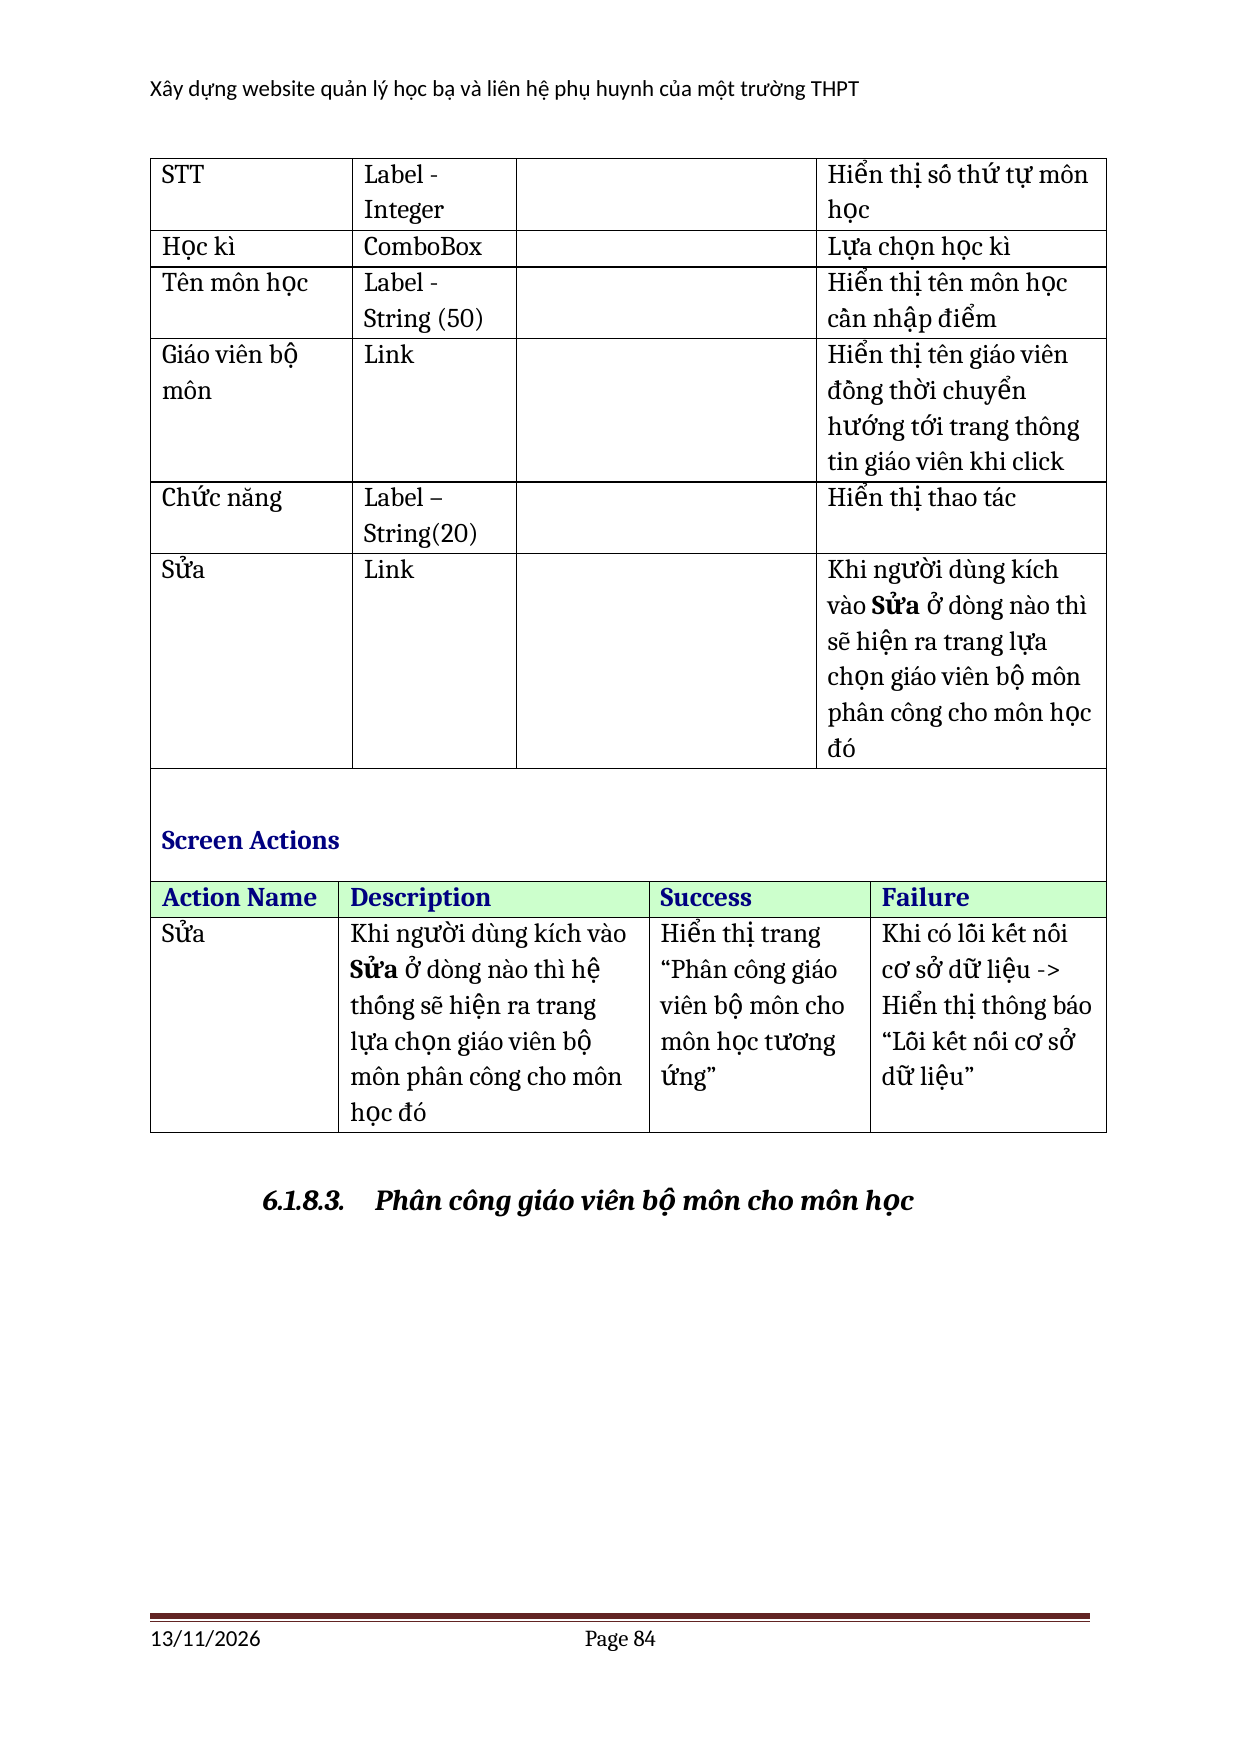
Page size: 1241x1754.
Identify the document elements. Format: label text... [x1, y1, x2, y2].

table_cell Failure [871, 882, 1106, 917]
table_cell Giáo viên bộ môn [151, 339, 352, 481]
table_cell Link [353, 339, 516, 481]
table_cell Action Name [151, 882, 338, 917]
table_cell Hiển thị trang “Phân công giáo viên bộ môn cho môn học tương ứng” [650, 918, 870, 1132]
table_cell [517, 483, 816, 553]
table_cell Description [339, 882, 649, 917]
table_cell [517, 231, 816, 266]
table_cell STT [151, 159, 352, 229]
table_cell Link [353, 554, 516, 768]
table_cell Label - Integer [353, 159, 516, 229]
table_cell Sửa [151, 554, 352, 768]
table_cell Label – String(20) [353, 483, 516, 553]
table_cell Lựa chọn học kì [817, 231, 1106, 266]
table_cell [517, 268, 816, 338]
table_cell Khi người dùng kích vào Sửa ở dòng nào thì sẽ hiện ra trang lựa chọn giáo viên bộ môn phân công cho môn học đó [817, 554, 1106, 768]
table_cell [517, 339, 816, 481]
list Phân công giáo viên bộ môn cho môn học [262, 1184, 1090, 1218]
table_cell Khi người dùng kích vào Sửa ở dòng nào thì hệ thống sẽ hiện ra trang lựa chọn giáo viên bộ môn phân công cho môn học đó [339, 918, 649, 1132]
table_cell [517, 159, 816, 229]
table_cell Hiển thị tên giáo viên đồng thời chuyển hướng tới trang thông tin giáo viên khi click [817, 339, 1106, 481]
table_cell Hiển thị tên môn học cần nhập điểm [817, 268, 1106, 338]
table_cell Sửa [151, 918, 338, 1132]
table_cell Học kì [151, 231, 352, 266]
table_cell ComboBox [353, 231, 516, 266]
table_cell [517, 554, 816, 768]
table_cell Hiển thị số thứ tự môn học [817, 159, 1106, 229]
table_cell Screen Actions [151, 769, 1106, 881]
table_cell Tên môn học [151, 268, 352, 338]
table_cell Khi có lỗi kết nối cơ sở dữ liệu -> Hiển thị thông báo “Lỗi kết nối cơ sở dữ liệu” [871, 918, 1106, 1132]
table_cell Chức năng [151, 483, 352, 553]
table_cell Label - String (50) [353, 268, 516, 338]
table_cell Hiển thị thao tác [817, 483, 1106, 553]
table_cell Success [650, 882, 870, 917]
